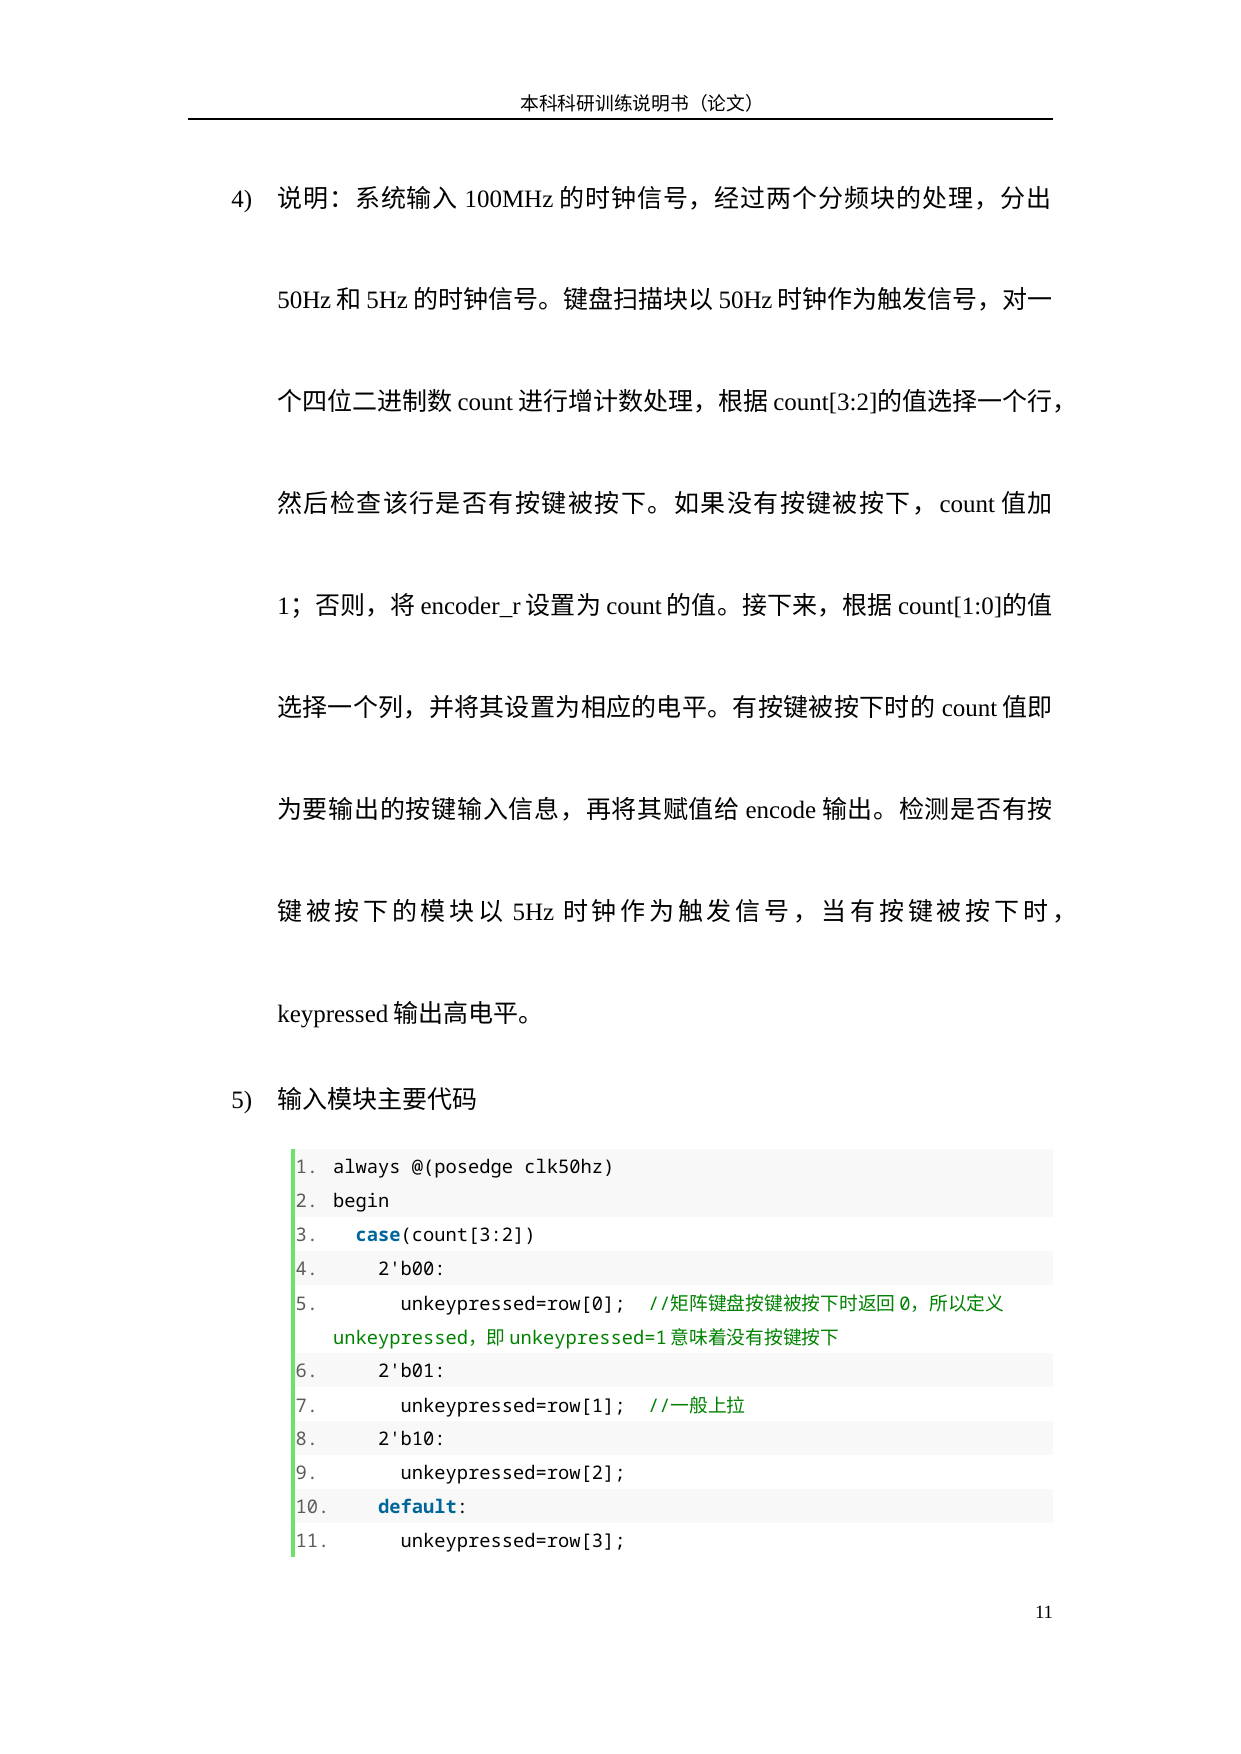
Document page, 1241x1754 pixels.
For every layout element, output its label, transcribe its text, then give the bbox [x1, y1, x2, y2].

list unkeypressed=row[1]; //一般上拉 [295, 1387, 1053, 1421]
list 输入模块主要代码 [231, 1063, 1053, 1131]
list unkeypressed=row[2]; [295, 1455, 1053, 1489]
list case(count[3:2]) [295, 1217, 1053, 1251]
list unkeypressed=row[3]; [295, 1523, 1053, 1557]
list 说明：系统输入100MHz的时钟信号，经过两个分频块的处理，分出50Hz和5Hz的时钟信号。键盘扫描块以50Hz时钟作为触发信号，对一个四位二进制数count进行增计数处理，根据count[3:2]的值选择一个行，然后检查该行是否有按键被按下。如果没有按键被按下，count值加1；否则，将encoder_r设置为count的值。接下来，根据count[1:0]的值选择一个列，并将其设置为相应的电平。有按键被按下时的count值即为要输出的按键输入信息，再将其赋值给encode输出。检测是否有按键被按下的模块以5Hz时钟作为触发信号，当有按键被按下时，keypressed输出高电平。 [231, 162, 1053, 1045]
list 2'b01: [295, 1353, 1053, 1387]
list unkeypressed=row[0]; //矩阵键盘按键被按下时返回0，所以定义unkeypressed，即unkeypressed=1意味着没有按键按下 [295, 1285, 1053, 1353]
list 2'b10: [295, 1421, 1053, 1455]
list default: [295, 1489, 1053, 1523]
list always @(posedge clk50hz) [295, 1149, 1053, 1183]
list begin [295, 1183, 1053, 1217]
list 2'b00: [295, 1251, 1053, 1285]
